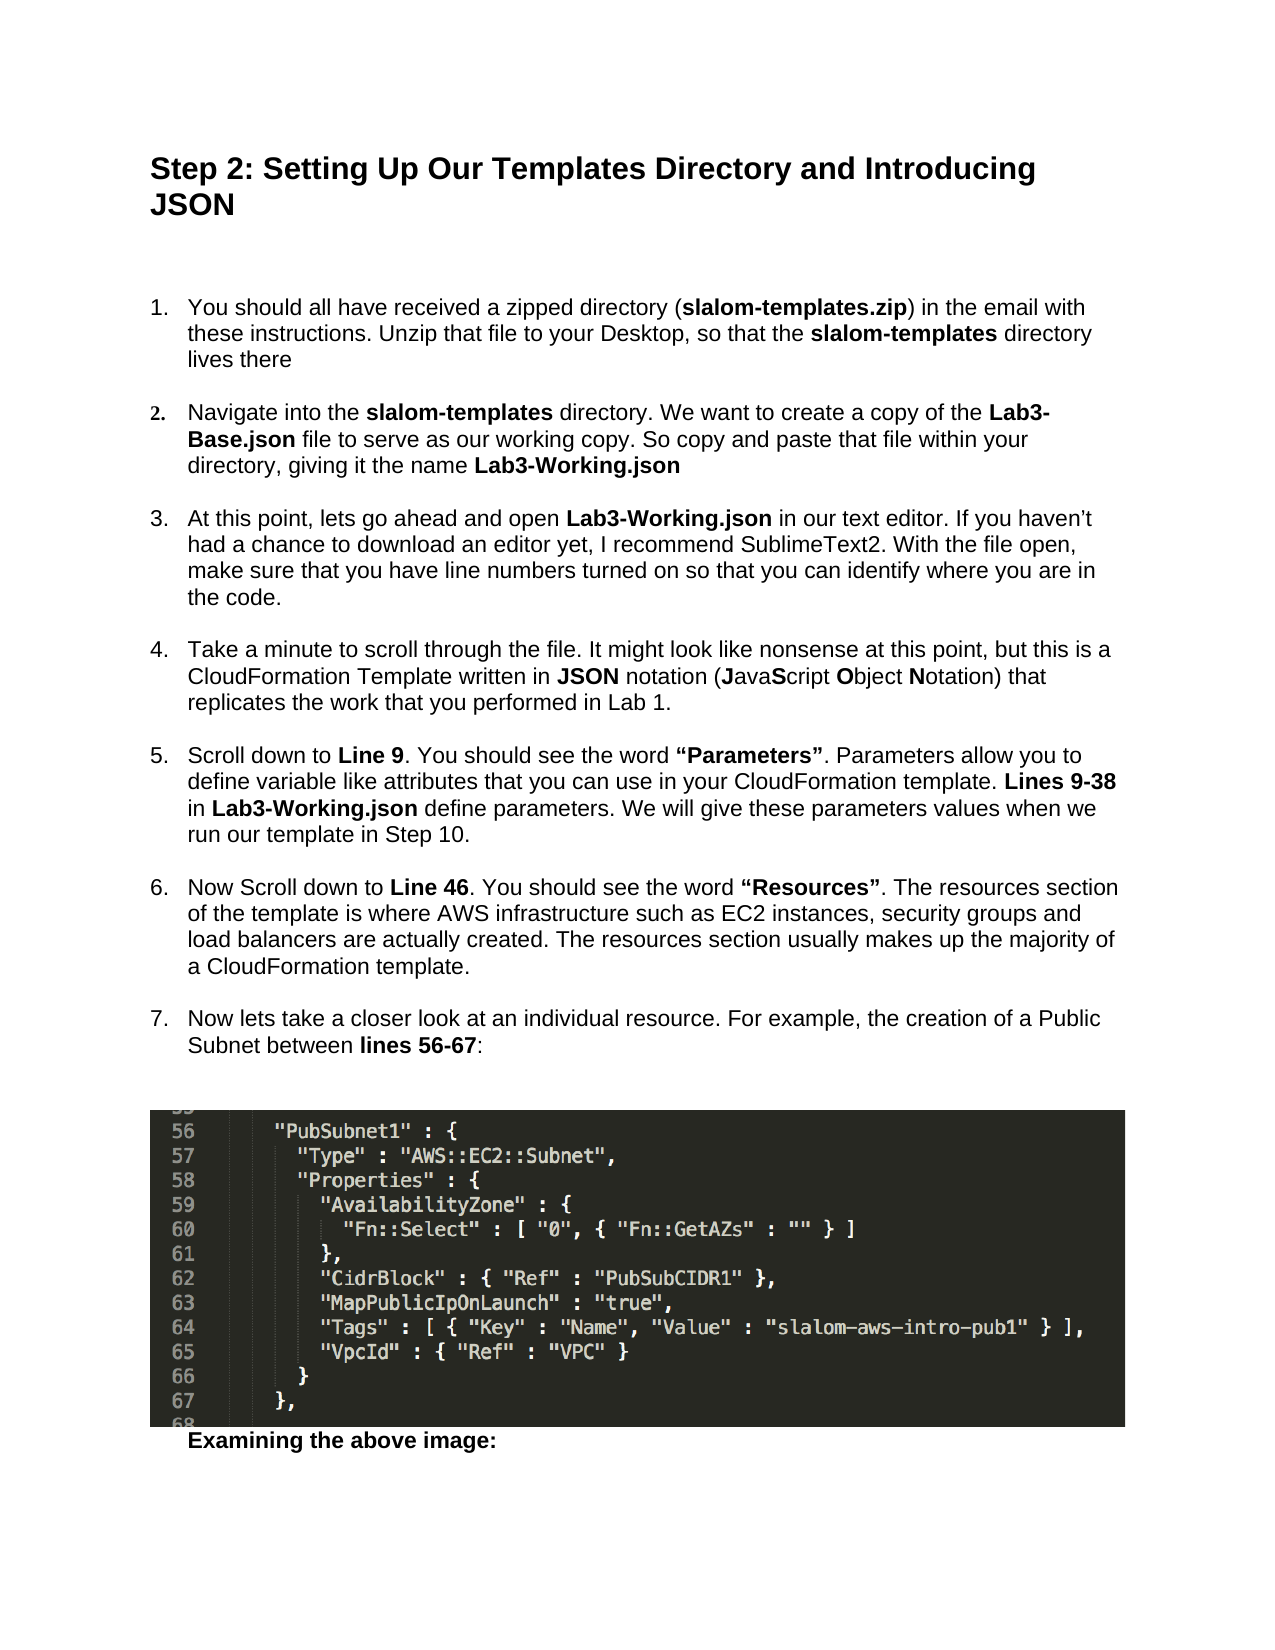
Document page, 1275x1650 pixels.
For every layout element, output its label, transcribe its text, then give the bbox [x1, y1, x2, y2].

list At this point, lets go ahead and open Lab3-Working.json in our text editor. If you haven’t had a chance to download an editor yet, I recommend SublimeText2. With the file open, make sure that you have line numbers turned on so that you can identify where you are in the code. [150, 504, 1125, 636]
text Step 2: Setting Up Our Templates Directory and Introducing JSON [150, 150, 1125, 222]
list Navigate into the slalom-templates directory. We want to create a copy of the Lab3-Base.json file to serve as our working copy. So copy and paste that file within your directory, giving it the name Lab3-Working.json [150, 399, 1125, 504]
list Take a minute to scroll through the file. It might look like nonsense at this point, but this is a CloudFormation Template written in JSON notation (JavaScript Object Notation) that replicates the work that you performed in Lab 1. [150, 636, 1125, 742]
list Now Scroll down to Line 46. You should see the word “Resources”. The resources section of the template is where AWS infrastructure such as EC2 instances, security groups and load balancers are actually created. The resources section usually makes up the majority of a CloudFormation template. [150, 873, 1125, 1005]
list Now lets take a closer look at an individual resource. For example, the creation of a Public Subnet between lines 56-67: [150, 1005, 1125, 1058]
list Scroll down to Line 9. You should see the word “Parameters”. Parameters allow you to define variable like attributes that you can use in your CloudFormation template. Lines 9-38 in Lab3-Working.json define parameters. We will give these parameters values when we run our template in Step 10. [150, 742, 1125, 873]
text Examining the above image: [150, 1427, 1125, 1453]
list You should all have received a zipped directory (slalom-templates.zip) in the email with these instructions. Unzip that file to your Desktop, so that the slalom-templates directory lives there [150, 294, 1125, 399]
picture [150, 1110, 1125, 1427]
